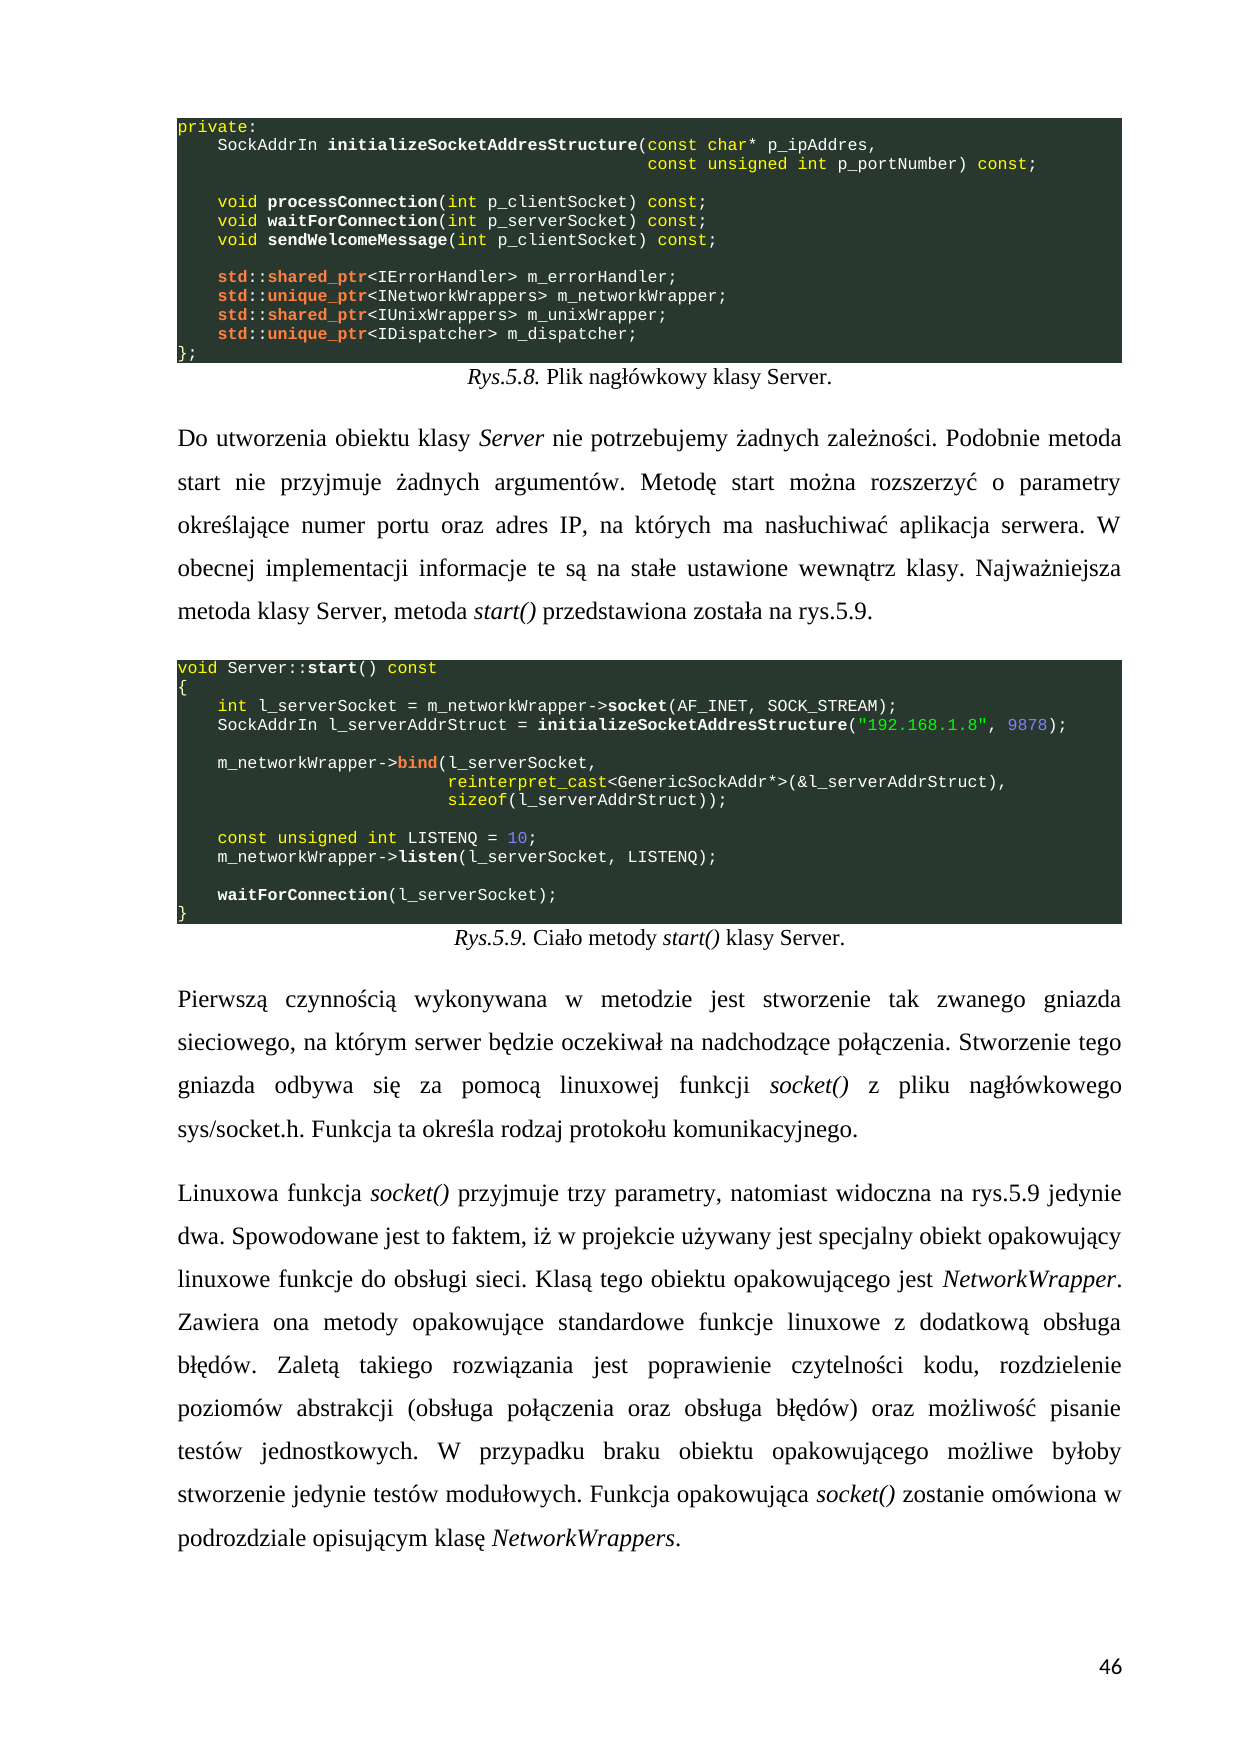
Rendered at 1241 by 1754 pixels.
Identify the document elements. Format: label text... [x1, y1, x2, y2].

text waitForConnection(l_serverSocket); [177, 886, 1122, 905]
text { [177, 679, 1122, 698]
text Do utworzenia obiektu klasy Server nie potrzebujemy żadnych zależności. Podobnie metoda start nie przyjmuje żadnych argumentów. Metodę start można rozszerzyć o parametry określające numer portu oraz adres IP, na których ma nasłuchiwać aplikacja serwera. W obecnej implementacji informacje te są na stałe ustawione wewnątrz klasy. Najważniejsza metoda klasy Server, metoda start() przedstawiona została na rys.5.9. [177, 423, 1122, 625]
text std::shared_ptr<IErrorHandler> m_errorHandler; [177, 269, 1122, 288]
text void sendWelcomeMessage(int p_clientSocket) const; [177, 231, 1122, 250]
text std::unique_ptr<IDispatcher> m_dispatcher; [177, 326, 1122, 344]
text Pierwszą czynnością wykonywana w metodzie jest stworzenie tak zwanego gniazda sieciowego, na którym serwer będzie oczekiwał na nadchodzące połączenia. Stworzenie tego gniazda odbywa się za pomocą linuxowej funkcji socket() z pliku nagłówkowego sys/socket.h. Funkcja ta określa rodzaj protokołu komunikacyjnego. [177, 984, 1122, 1142]
text reinterpret_cast<GenericSockAddr*>(&l_serverAddrStruct), [177, 773, 1122, 792]
text std::unique_ptr<INetworkWrappers> m_networkWrapper; [177, 288, 1122, 307]
text m_networkWrapper->listen(l_serverSocket, LISTENQ); [177, 848, 1122, 867]
text } [177, 905, 1122, 924]
text int l_serverSocket = m_networkWrapper->socket(AF_INET, SOCK_STREAM); [177, 698, 1122, 717]
text Rys.5.8. Plik nagłówkowy klasy Server. [177, 363, 1122, 389]
text const unsigned int p_portNumber) const; [177, 156, 1122, 175]
text void Server::start() const [177, 660, 1122, 679]
text SockAddrIn initializeSocketAddresStructure(const char* p_ipAddres, [177, 137, 1122, 156]
text private: [177, 118, 1122, 137]
text void waitForConnection(int p_serverSocket) const; [177, 212, 1122, 231]
text Rys.5.9. Ciało metody start() klasy Server. [177, 924, 1122, 950]
text SockAddrIn l_serverAddrStruct = initializeSocketAddresStructure("192.168.1.8", 9878); [177, 717, 1122, 735]
text const unsigned int LISTENQ = 10; [177, 830, 1122, 848]
text sizeof(l_serverAddrStruct)); [177, 792, 1122, 811]
text }; [177, 344, 1122, 363]
text m_networkWrapper->bind(l_serverSocket, [177, 754, 1122, 773]
text std::shared_ptr<IUnixWrappers> m_unixWrapper; [177, 307, 1122, 326]
text Linuxowa funkcja socket() przyjmuje trzy parametry, natomiast widoczna na rys.5.9 jedynie dwa. Spowodowane jest to faktem, iż w projekcie używany jest specjalny obiekt opakowujący linuxowe funkcje do obsługi sieci. Klasą tego obiektu opakowującego jest NetworkWrapper. Zawiera ona metody opakowujące standardowe funkcje linuxowe z dodatkową obsługa błędów. Zaletą takiego rozwiązania jest poprawienie czytelności kodu, rozdzielenie poziomów abstrakcji (obsługa połączenia oraz obsługa błędów) oraz możliwość pisanie testów jednostkowych. W przypadku braku obiektu opakowującego możliwe byłoby stworzenie jedynie testów modułowych. Funkcja opakowująca socket() zostanie omówiona w podrozdziale opisującym klasę NetworkWrappers. [177, 1178, 1122, 1551]
text void processConnection(int p_clientSocket) const; [177, 193, 1122, 212]
